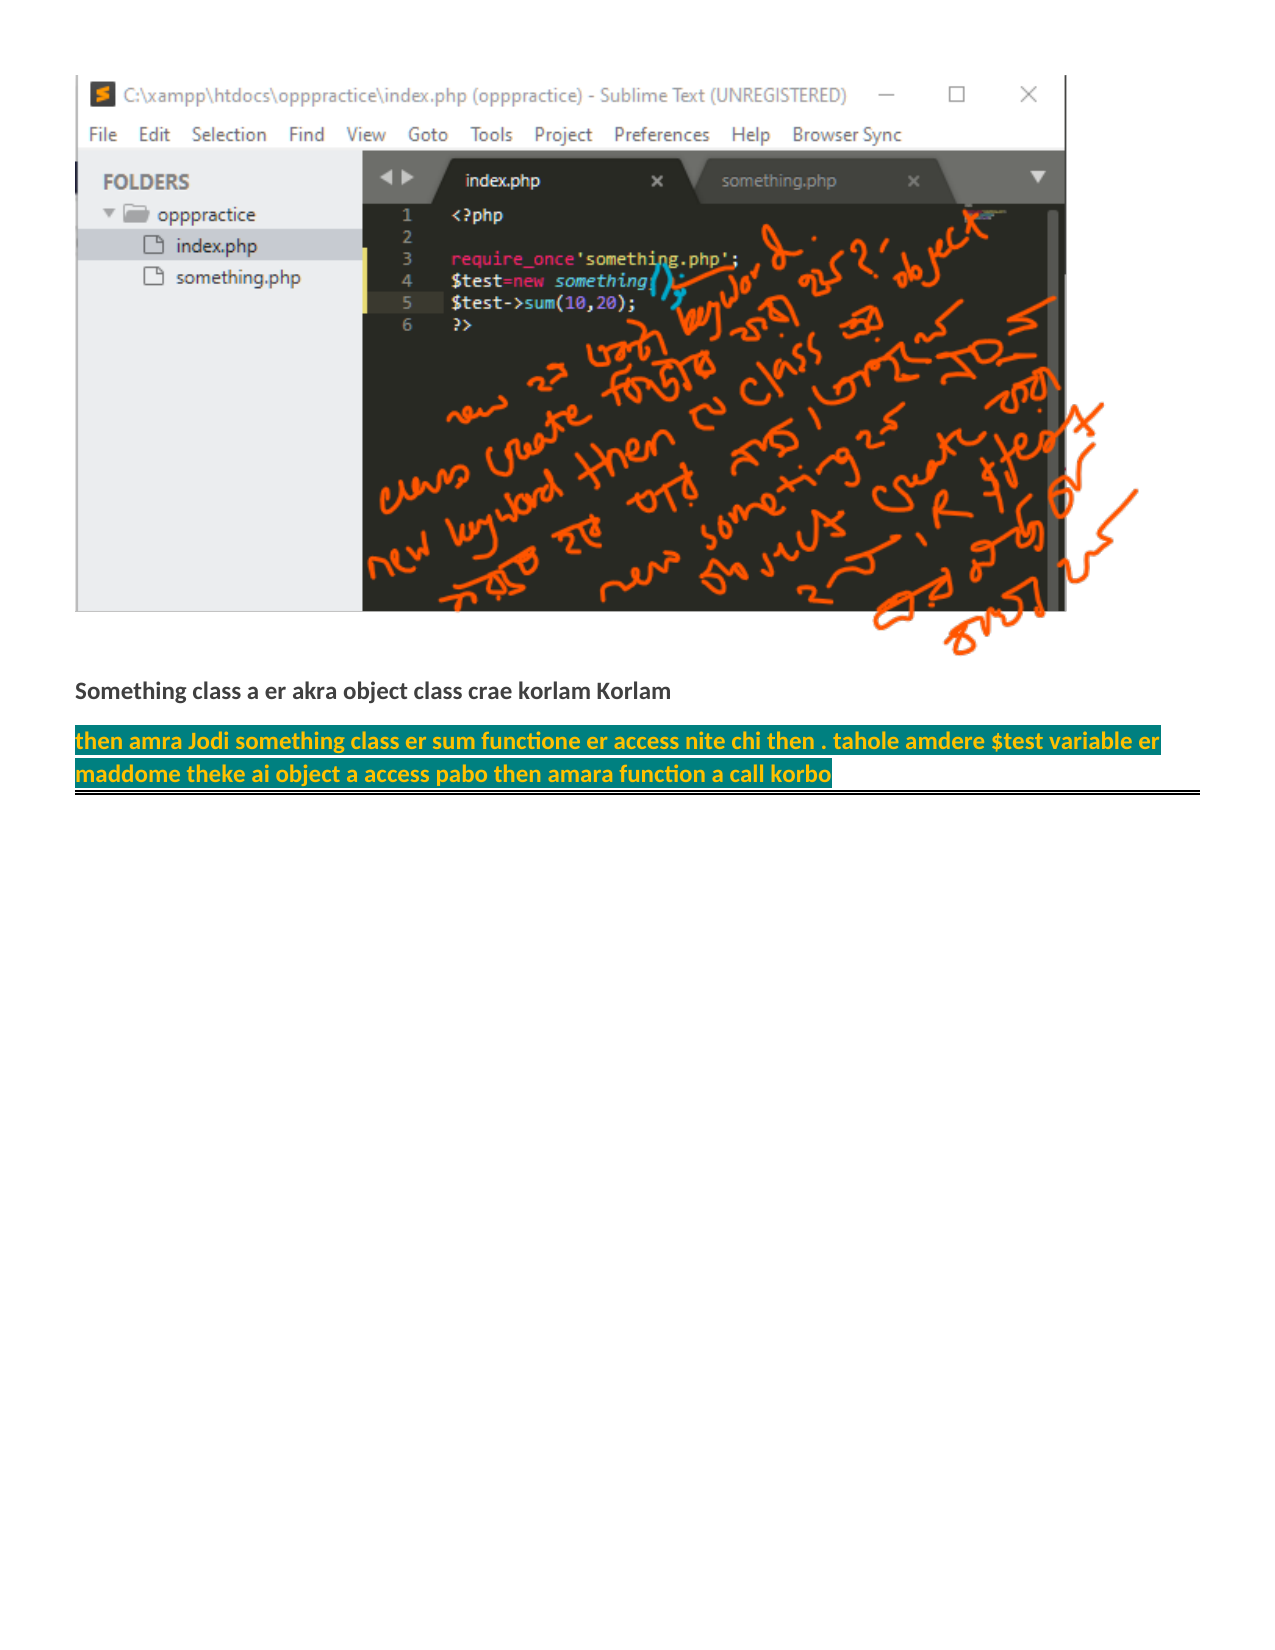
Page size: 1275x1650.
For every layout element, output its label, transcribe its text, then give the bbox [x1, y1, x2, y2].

text Something class a er akra object class crae korlam Korlam [75, 675, 1200, 706]
text then amra Jodi something class er sum functione er access nite chi then . tahole amdere $test variable er maddome theke ai object a access pabo then amara function a call korbo [75, 725, 1200, 790]
picture [75, 75, 1140, 657]
